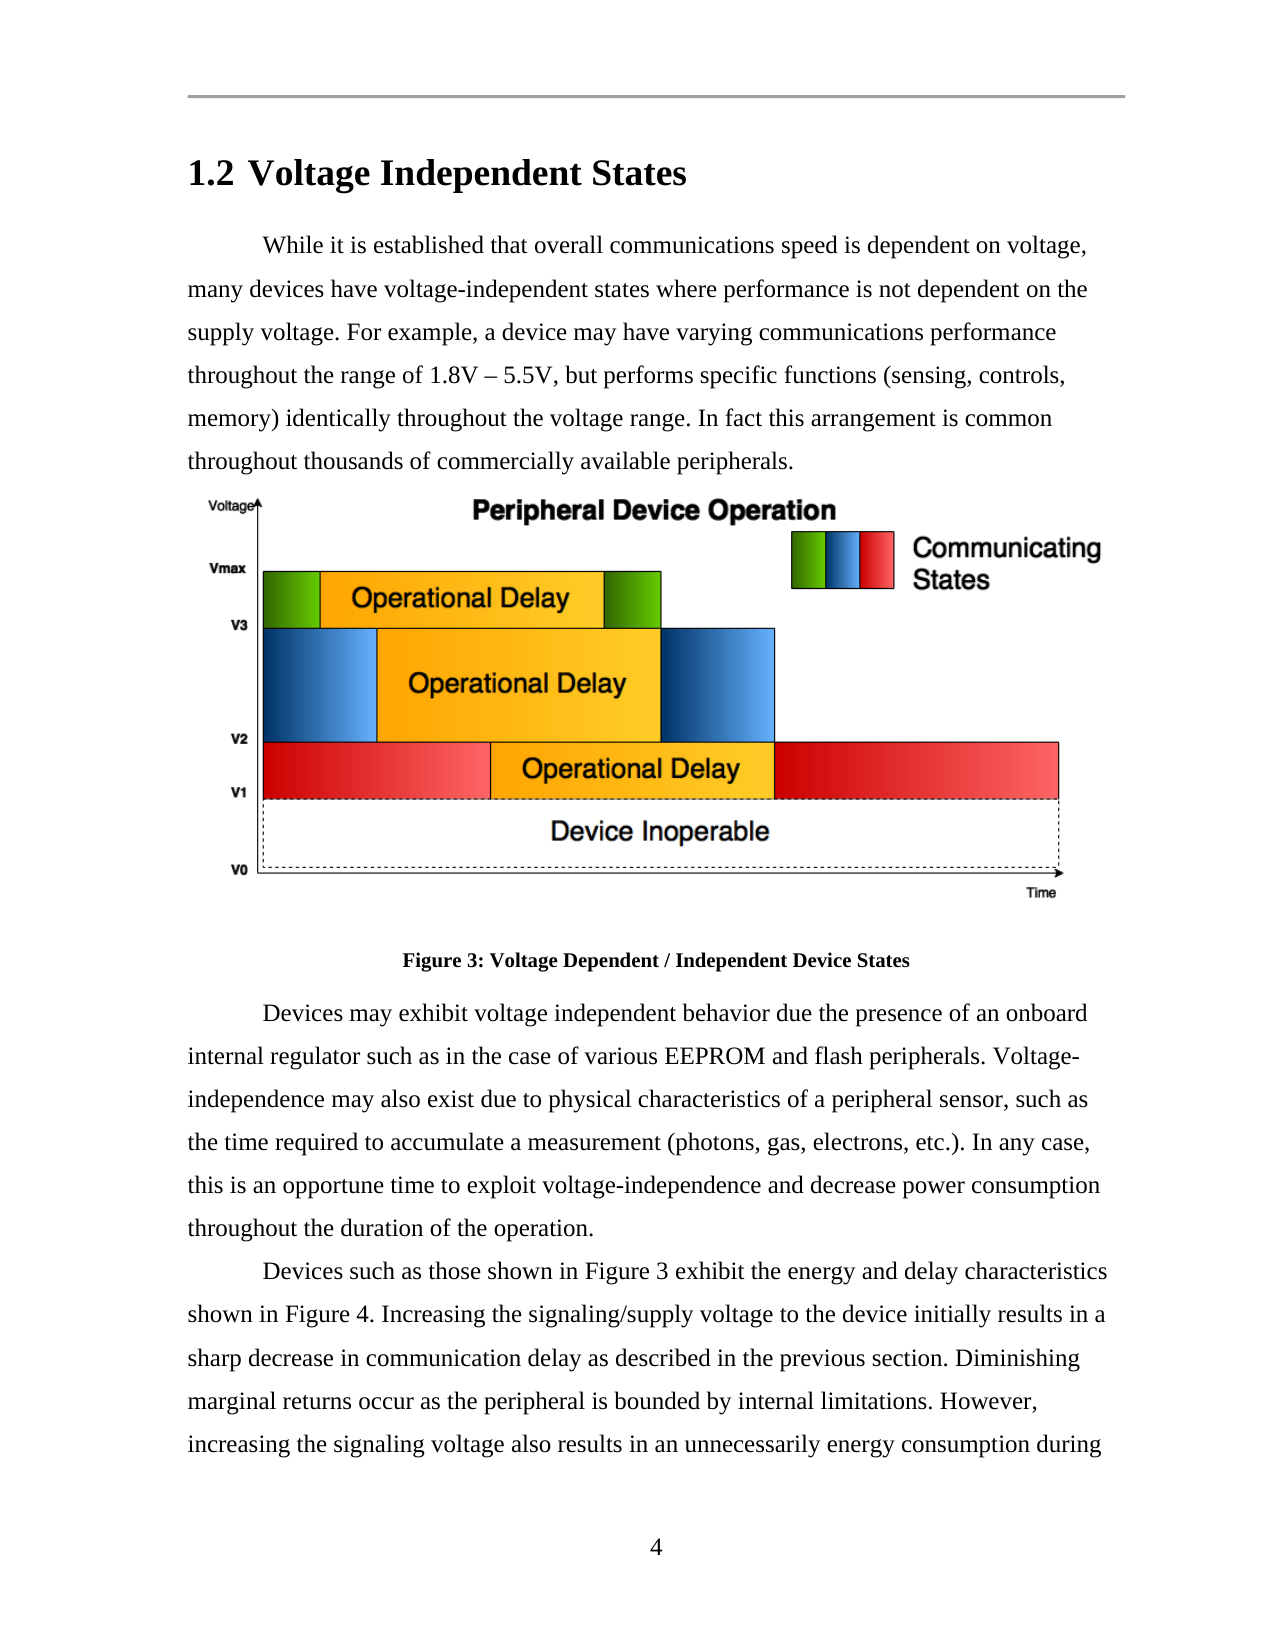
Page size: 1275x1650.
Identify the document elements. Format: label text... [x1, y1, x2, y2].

text Devices may exhibit voltage independent behavior due the presence of an onboard internal regulator such as in the case of various EEPROM and flash peripherals. Voltage-independence may also exist due to physical characteristics of a peripheral sensor, such as the time required to accumulate a measurement (photons, gas, electrons, etc.). In any case, this is an opportune time to exploit voltage-independence and decrease power consumption throughout the duration of the operation. [187, 998, 1125, 1242]
text While it is established that overall communications speed is dependent on voltage, many devices have voltage-independent states where performance is not dependent on the supply voltage. For example, a device may have varying communications performance throughout the range of 1.8V – 5.5V, but performs specific functions (sensing, controls, memory) identically throughout the voltage range. In fact this arrangement is common throughout thousands of commercially available peripherals. [187, 231, 1125, 475]
picture [206, 489, 1107, 909]
text Figure 3: Voltage Dependent / Independent Device States [187, 947, 1125, 972]
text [187, 1256, 1125, 1458]
subtitle Voltage Independent States [187, 150, 1125, 193]
